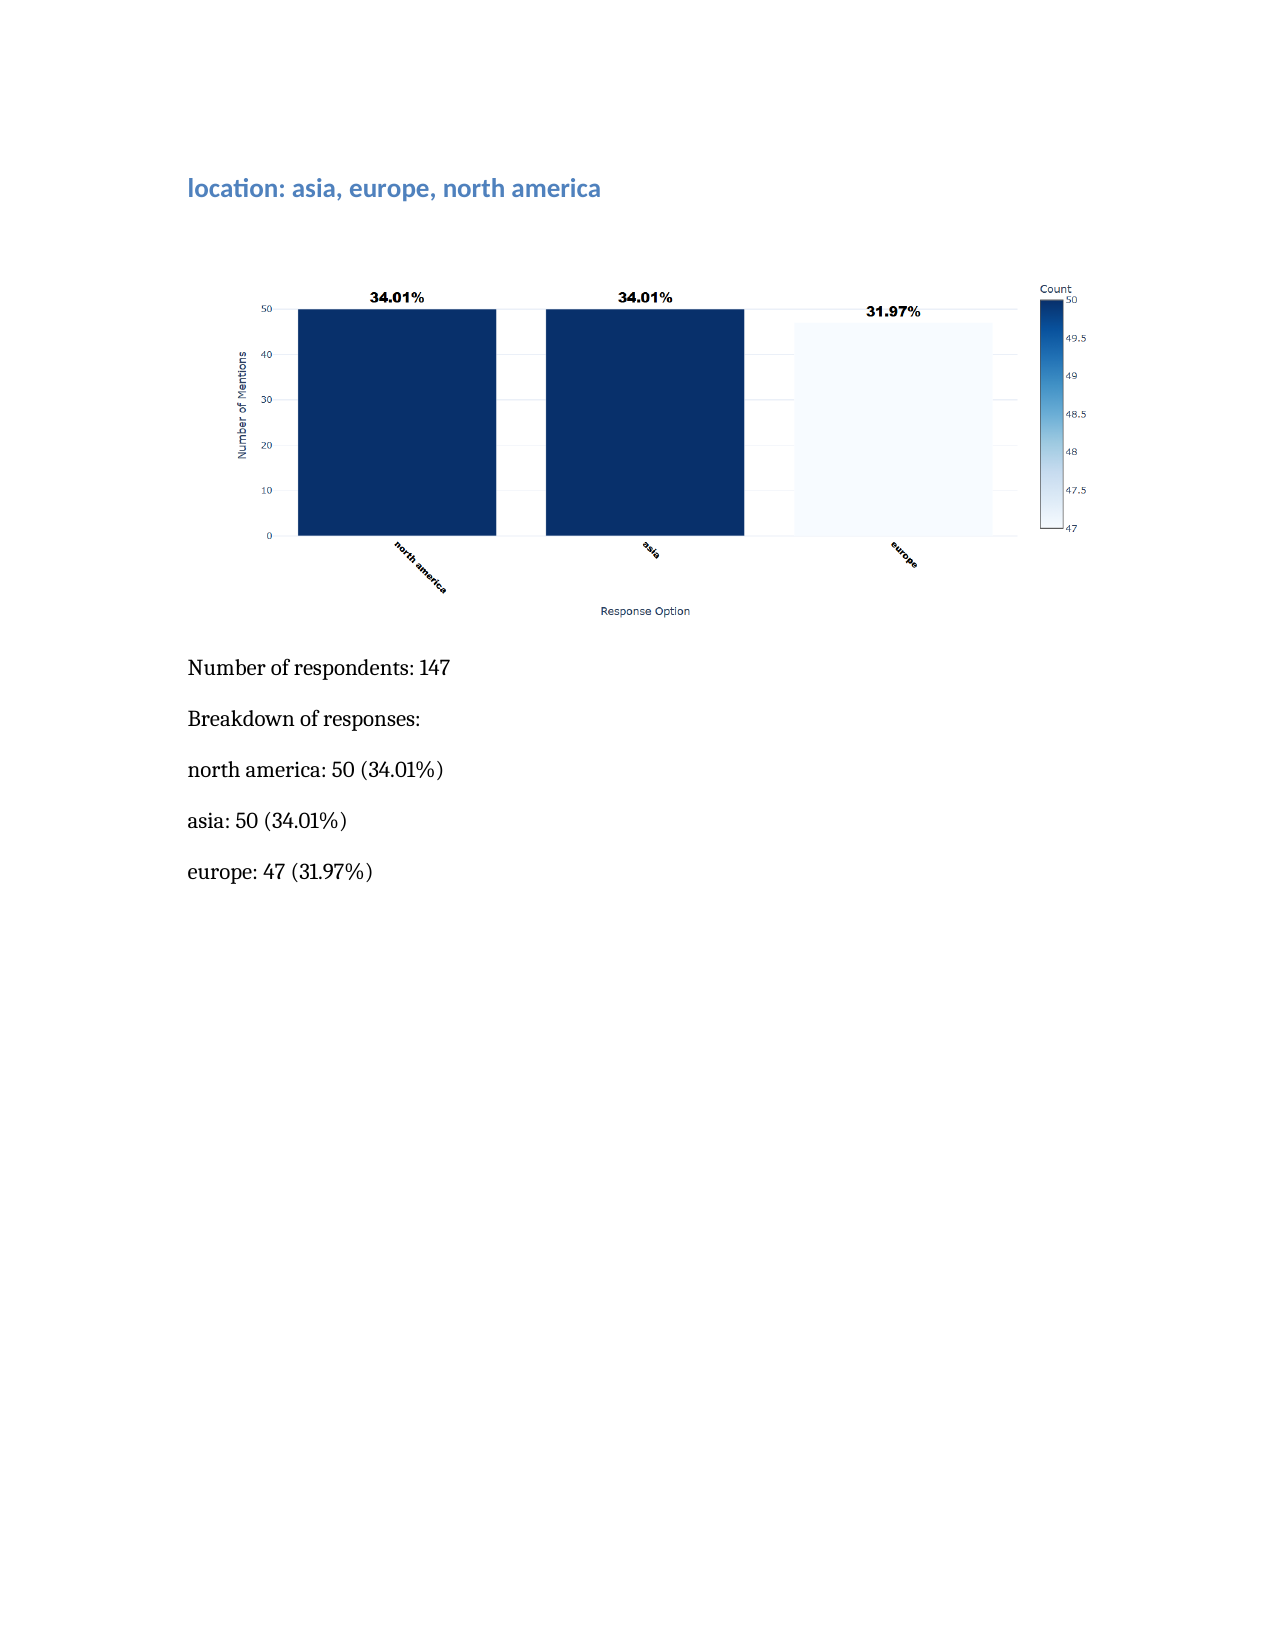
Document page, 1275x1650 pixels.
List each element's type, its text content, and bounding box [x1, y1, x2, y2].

subtitle location: asia, europe, north america [187, 171, 1087, 204]
text asia: 50 (34.01%) [187, 807, 1087, 834]
text Breakdown of responses: [187, 705, 1087, 732]
text north america: 50 (34.01%) [187, 756, 1087, 783]
text Number of respondents: 147 [187, 654, 1087, 681]
picture [206, 208, 1107, 630]
text europe: 47 (31.97%) [187, 858, 1087, 885]
